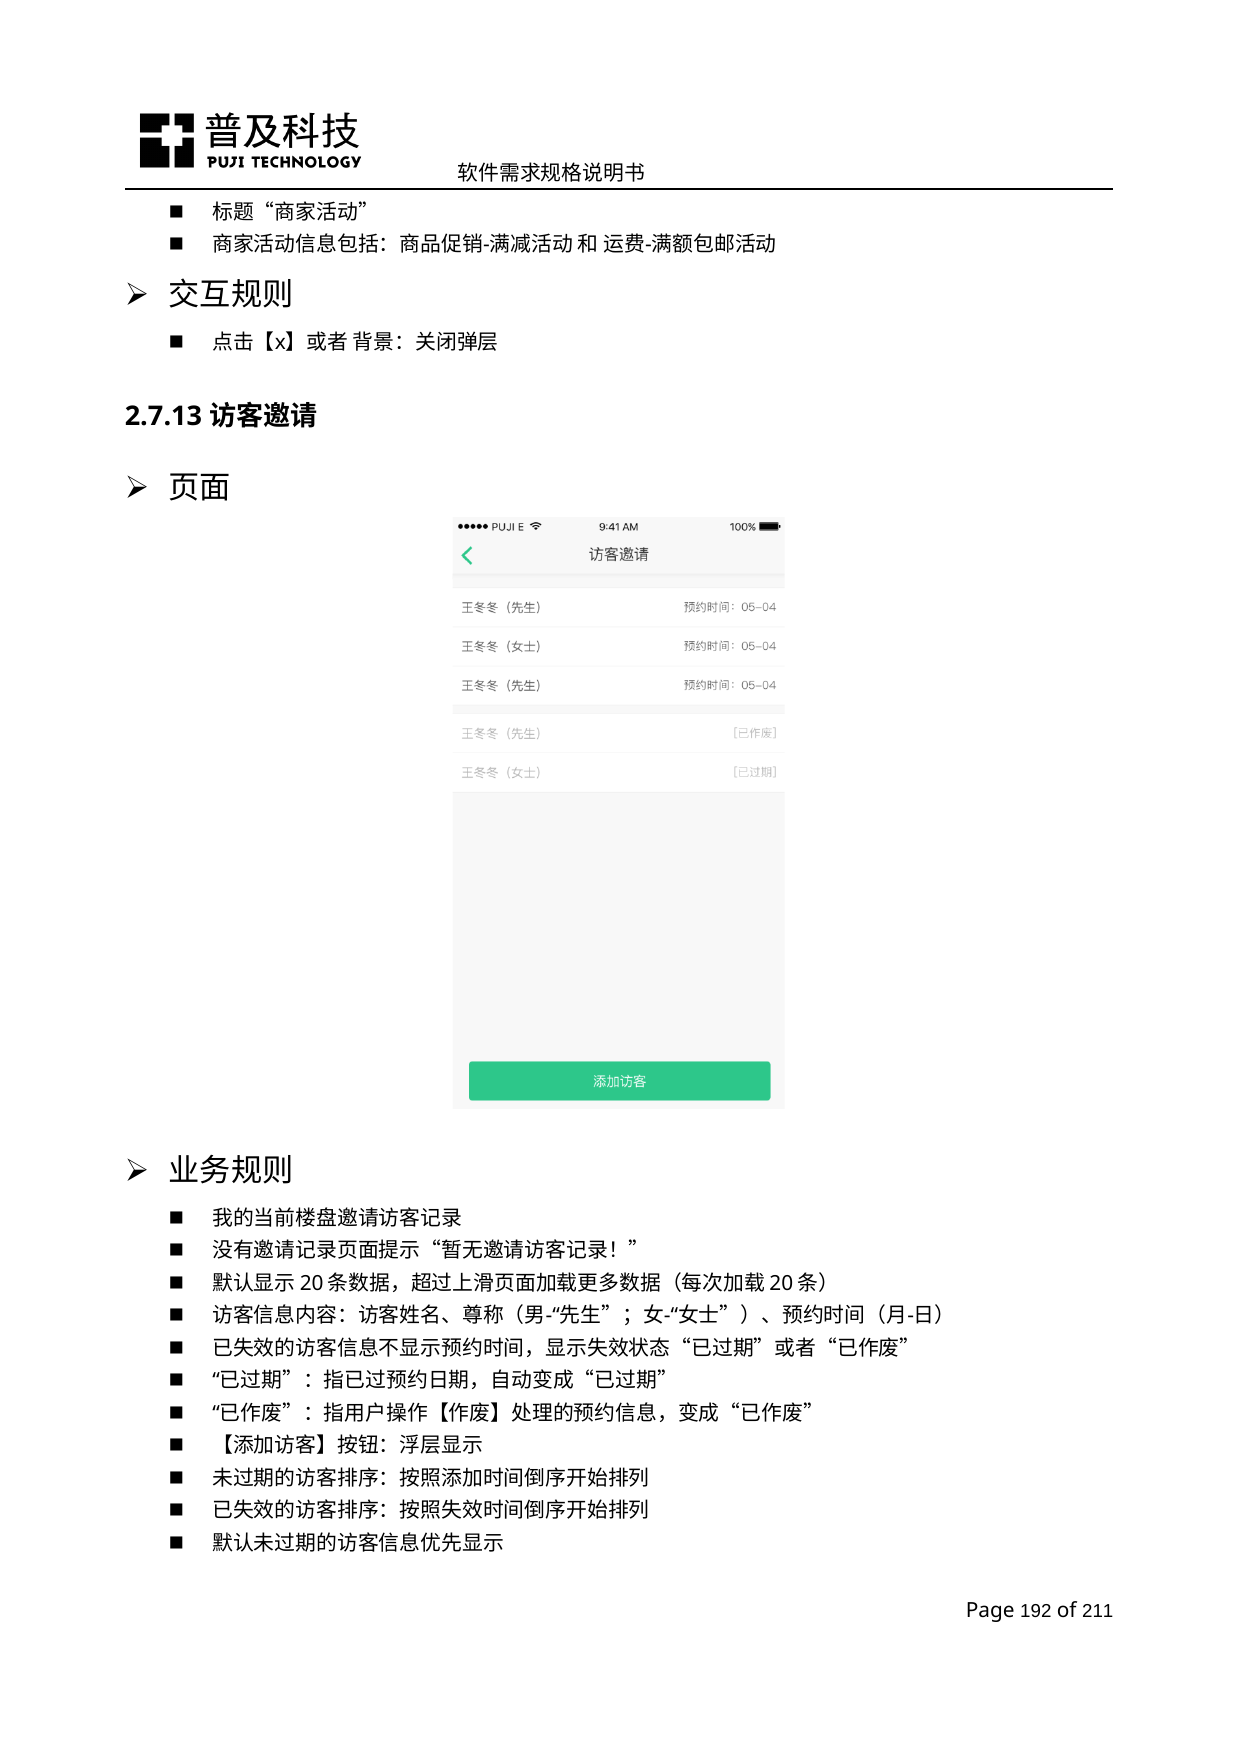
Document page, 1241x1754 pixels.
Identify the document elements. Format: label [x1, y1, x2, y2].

picture [452, 517, 785, 1109]
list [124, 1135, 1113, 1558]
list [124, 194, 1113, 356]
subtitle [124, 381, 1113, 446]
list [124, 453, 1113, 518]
picture [124, 103, 365, 180]
